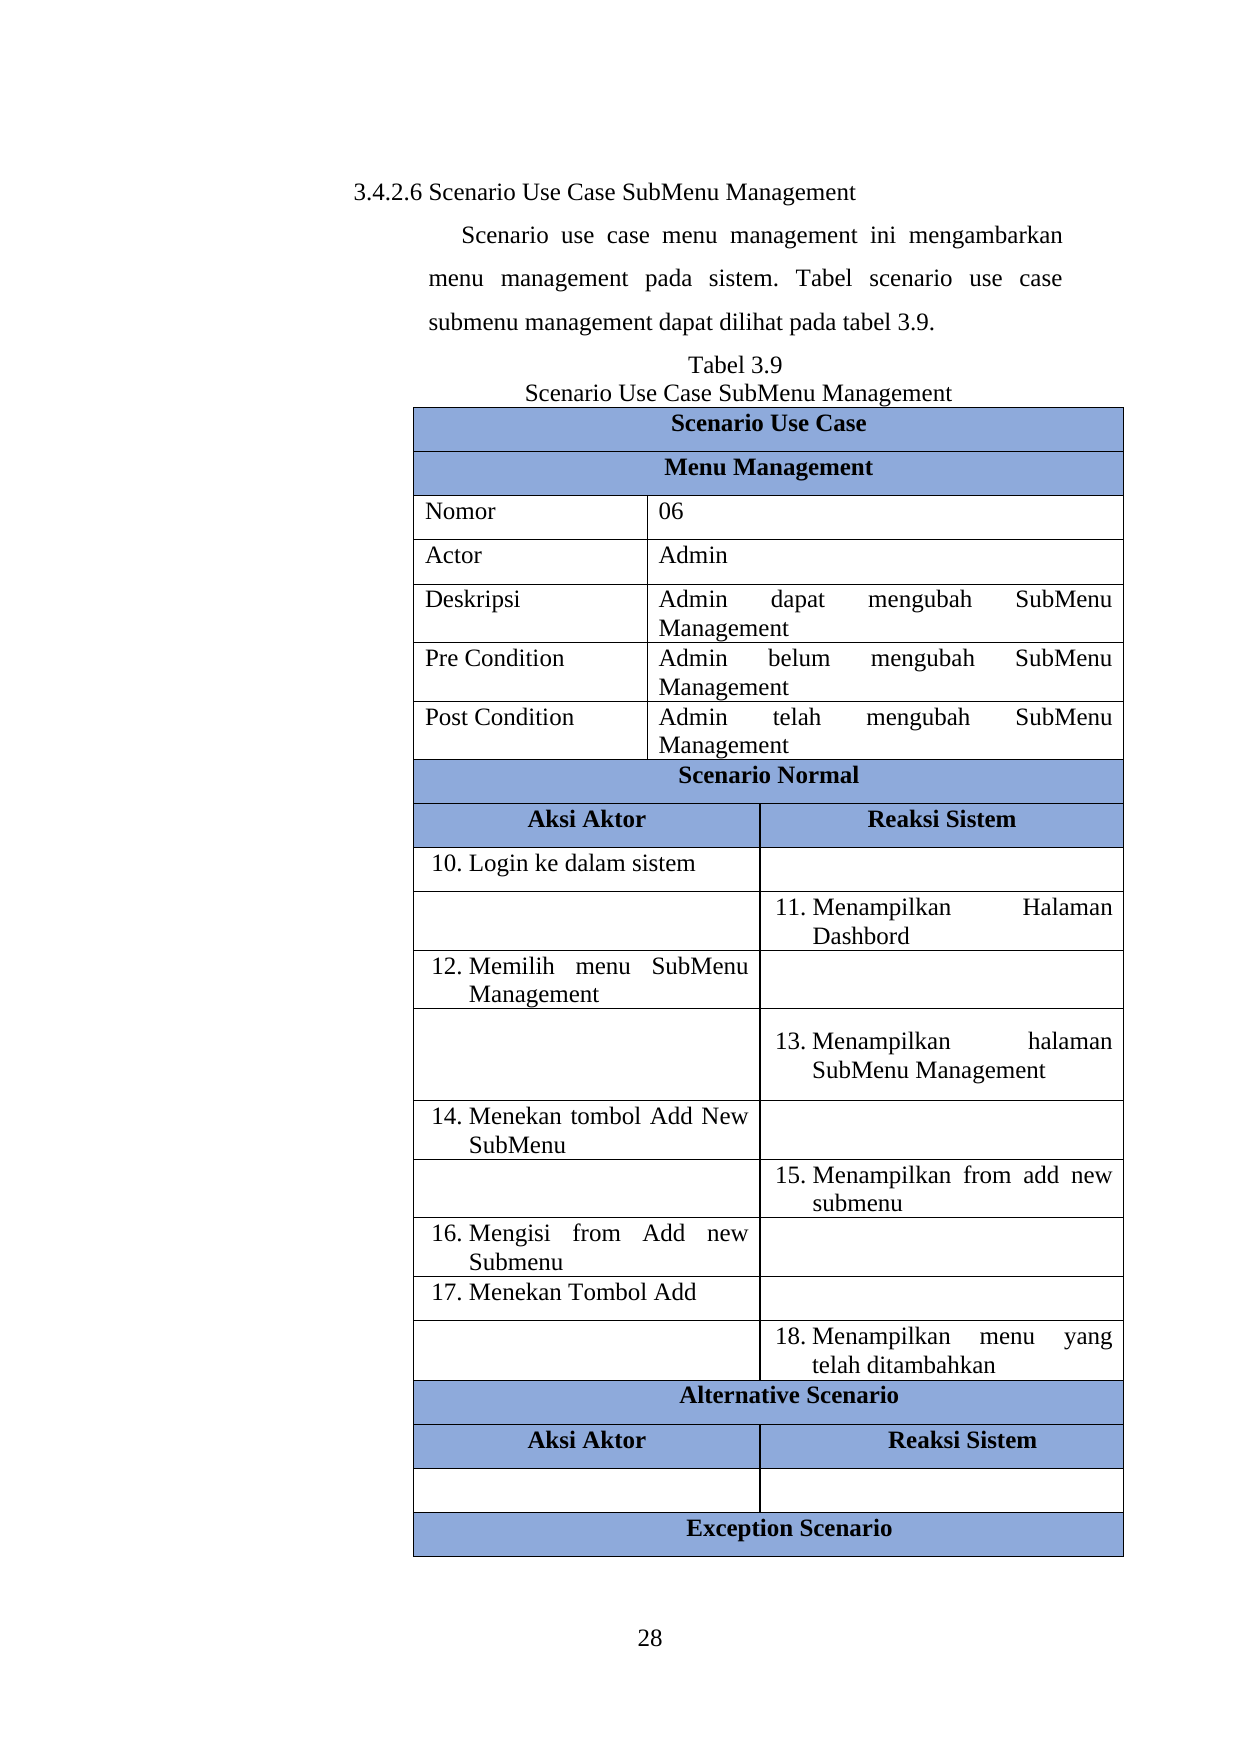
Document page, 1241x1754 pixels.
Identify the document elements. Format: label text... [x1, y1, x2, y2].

table_cell Admin dapat mengubah SubMenu Management [648, 585, 1123, 642]
table_cell 06 [648, 496, 1123, 539]
table_cell Menampilkan Halaman Dashbord [761, 892, 1123, 950]
table_cell Exception Scenario [414, 1513, 1123, 1556]
table_cell [414, 1009, 759, 1100]
table_cell Aksi Aktor [414, 804, 759, 847]
table_cell Menekan Tombol Add [414, 1277, 759, 1320]
table_cell Menu Management [414, 452, 1123, 495]
table_cell Admin [648, 540, 1123, 583]
table_cell Deskripsi [414, 585, 647, 642]
list Scenario use case menu management ini mengambarkan menu management pada sistem. Tabel scenario use case submenu management dapat dilihat pada tabel 3.9. [428, 220, 1063, 335]
table_cell Admin belum mengubah SubMenu Management [648, 643, 1123, 701]
table_cell Admin telah mengubah SubMenu Management [648, 702, 1123, 759]
table_cell [414, 892, 759, 950]
table_cell Menampilkan from add new submenu [761, 1160, 1123, 1217]
table_cell Aksi Aktor [414, 1425, 759, 1468]
list Scenario Use Case SubMenu Management [353, 177, 1063, 206]
table_cell [414, 1160, 759, 1217]
table_cell Reaksi Sistem [761, 1425, 1123, 1468]
table_cell Alternative Scenario [414, 1381, 1123, 1424]
table_cell Scenario Normal [414, 760, 1123, 803]
table_cell Mengisi from Add new Submenu [414, 1218, 759, 1276]
table_cell Menampilkan menu yang telah ditambahkan [761, 1321, 1123, 1379]
table_cell [761, 951, 1123, 1008]
list Tabel 3.9 Scenario Use Case SubMenu Management [413, 350, 1063, 407]
table_cell Menampilkan halaman SubMenu Management [761, 1009, 1123, 1100]
table_header Scenario Use Case [414, 408, 1123, 451]
table_cell [761, 848, 1123, 891]
table_cell [761, 1218, 1123, 1276]
table_cell Login ke dalam sistem [414, 848, 759, 891]
table_cell [414, 1321, 759, 1379]
table_cell Actor [414, 540, 647, 583]
table_cell [414, 1469, 759, 1512]
table_cell Pre Condition [414, 643, 647, 701]
table_cell Post Condition [414, 702, 647, 759]
table_cell Nomor [414, 496, 647, 539]
table_cell Reaksi Sistem [761, 804, 1123, 847]
table_cell [761, 1277, 1123, 1320]
table_cell Menekan tombol Add New SubMenu [414, 1101, 759, 1159]
table_cell [761, 1469, 1123, 1512]
table_cell Memilih menu SubMenu Management [414, 951, 759, 1008]
table_cell [761, 1101, 1123, 1159]
